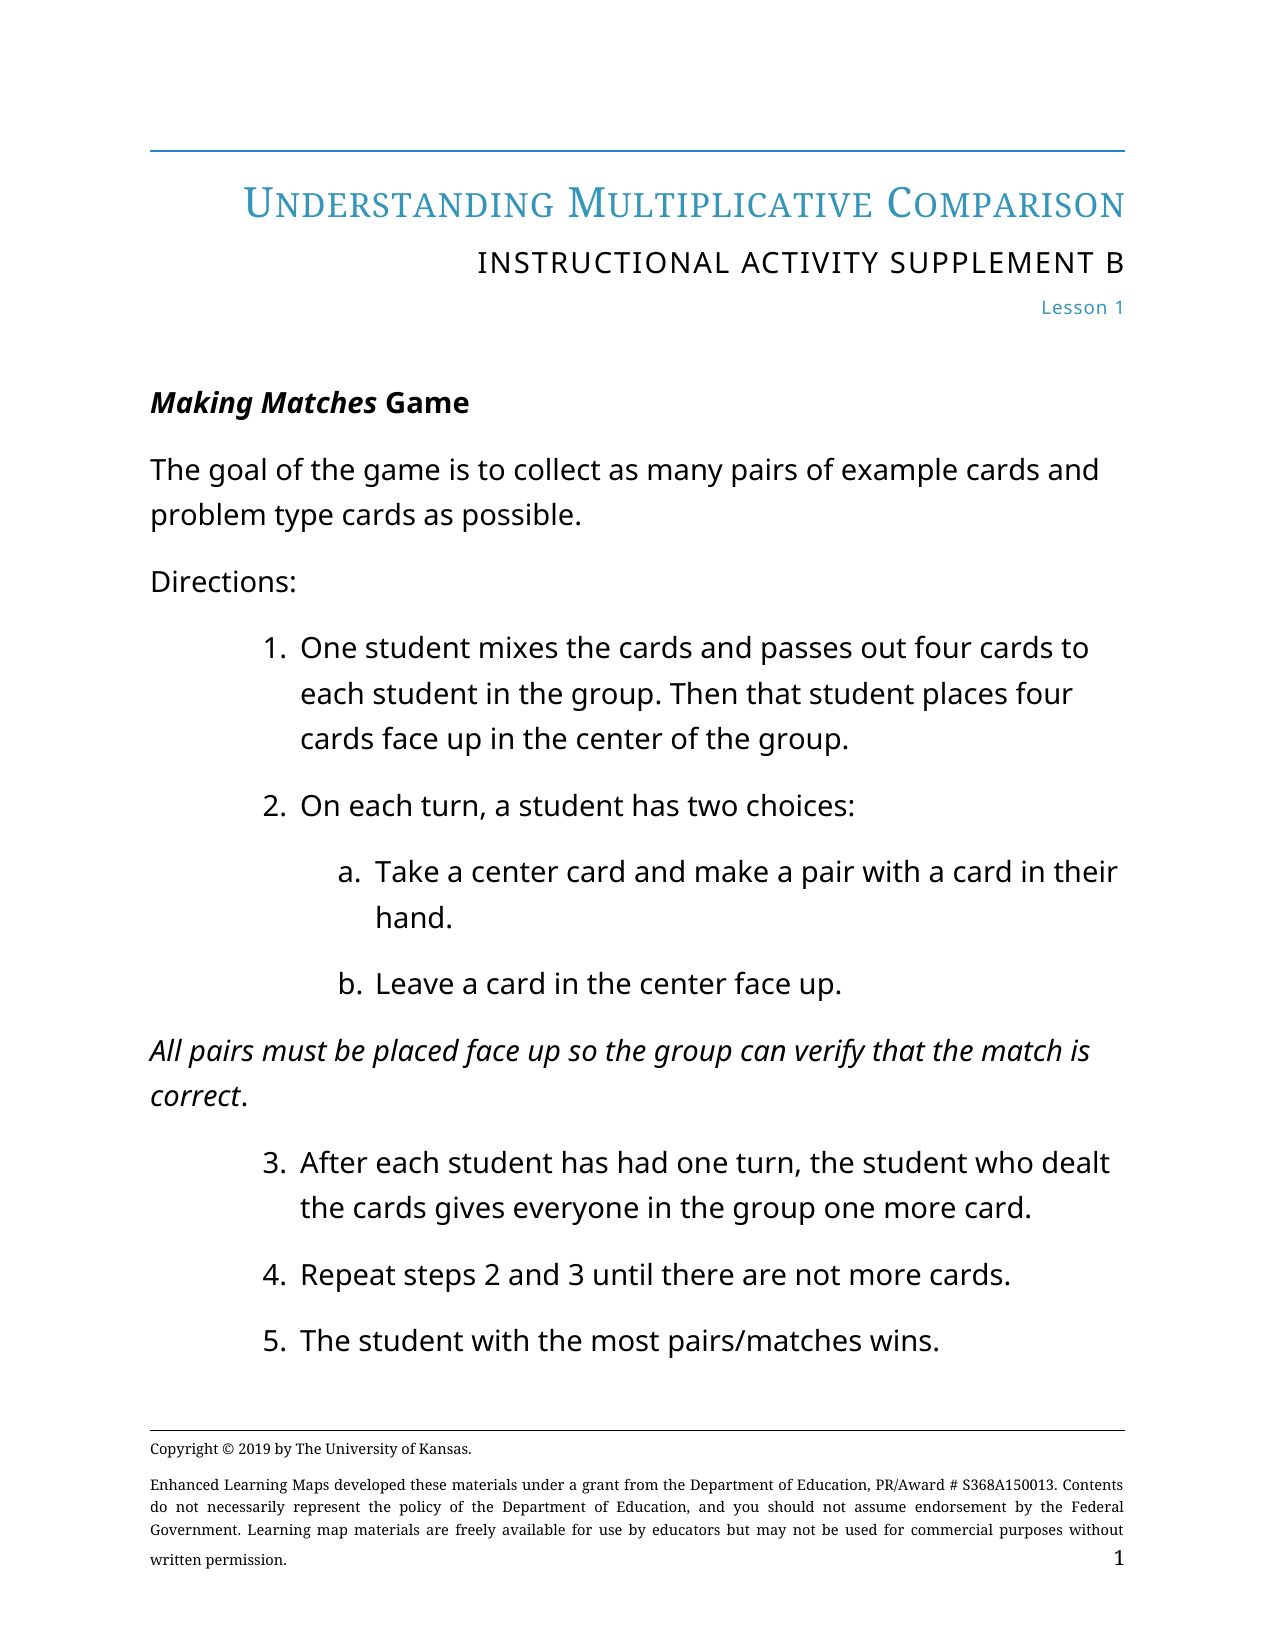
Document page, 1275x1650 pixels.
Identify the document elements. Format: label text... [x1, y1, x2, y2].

title Understanding Multiplicative Comparison [150, 152, 1125, 219]
list Leave a card in the center face up. [337, 964, 1125, 1003]
text All pairs must be placed face up so the group can verify that the match is correct. [150, 1030, 1125, 1115]
subtitle Lesson 1 [150, 294, 1125, 320]
list Repeat steps 2 and 3 until there are not more cards. [262, 1254, 1125, 1294]
list On each turn, a student has two choices: [262, 785, 1125, 825]
text The goal of the game is to collect as many pairs of example cards and problem type cards as possible. [150, 449, 1125, 534]
list After each student has had one turn, the student who dealt the cards gives everyone in the group one more card. [262, 1142, 1125, 1227]
list Take a center card and make a pair with a card in their hand. [337, 852, 1125, 937]
title INSTRUCTIONAL ACTIVITY SUPPLEMENT B [150, 219, 1125, 282]
text Making Matches Game [150, 382, 1125, 422]
list The student with the most pairs/matches wins. [262, 1321, 1125, 1360]
text Directions: [150, 561, 1125, 601]
list One student mixes the cards and passes out four cards to each student in the group. Then that student places four cards face up in the center of the group. [262, 627, 1125, 758]
